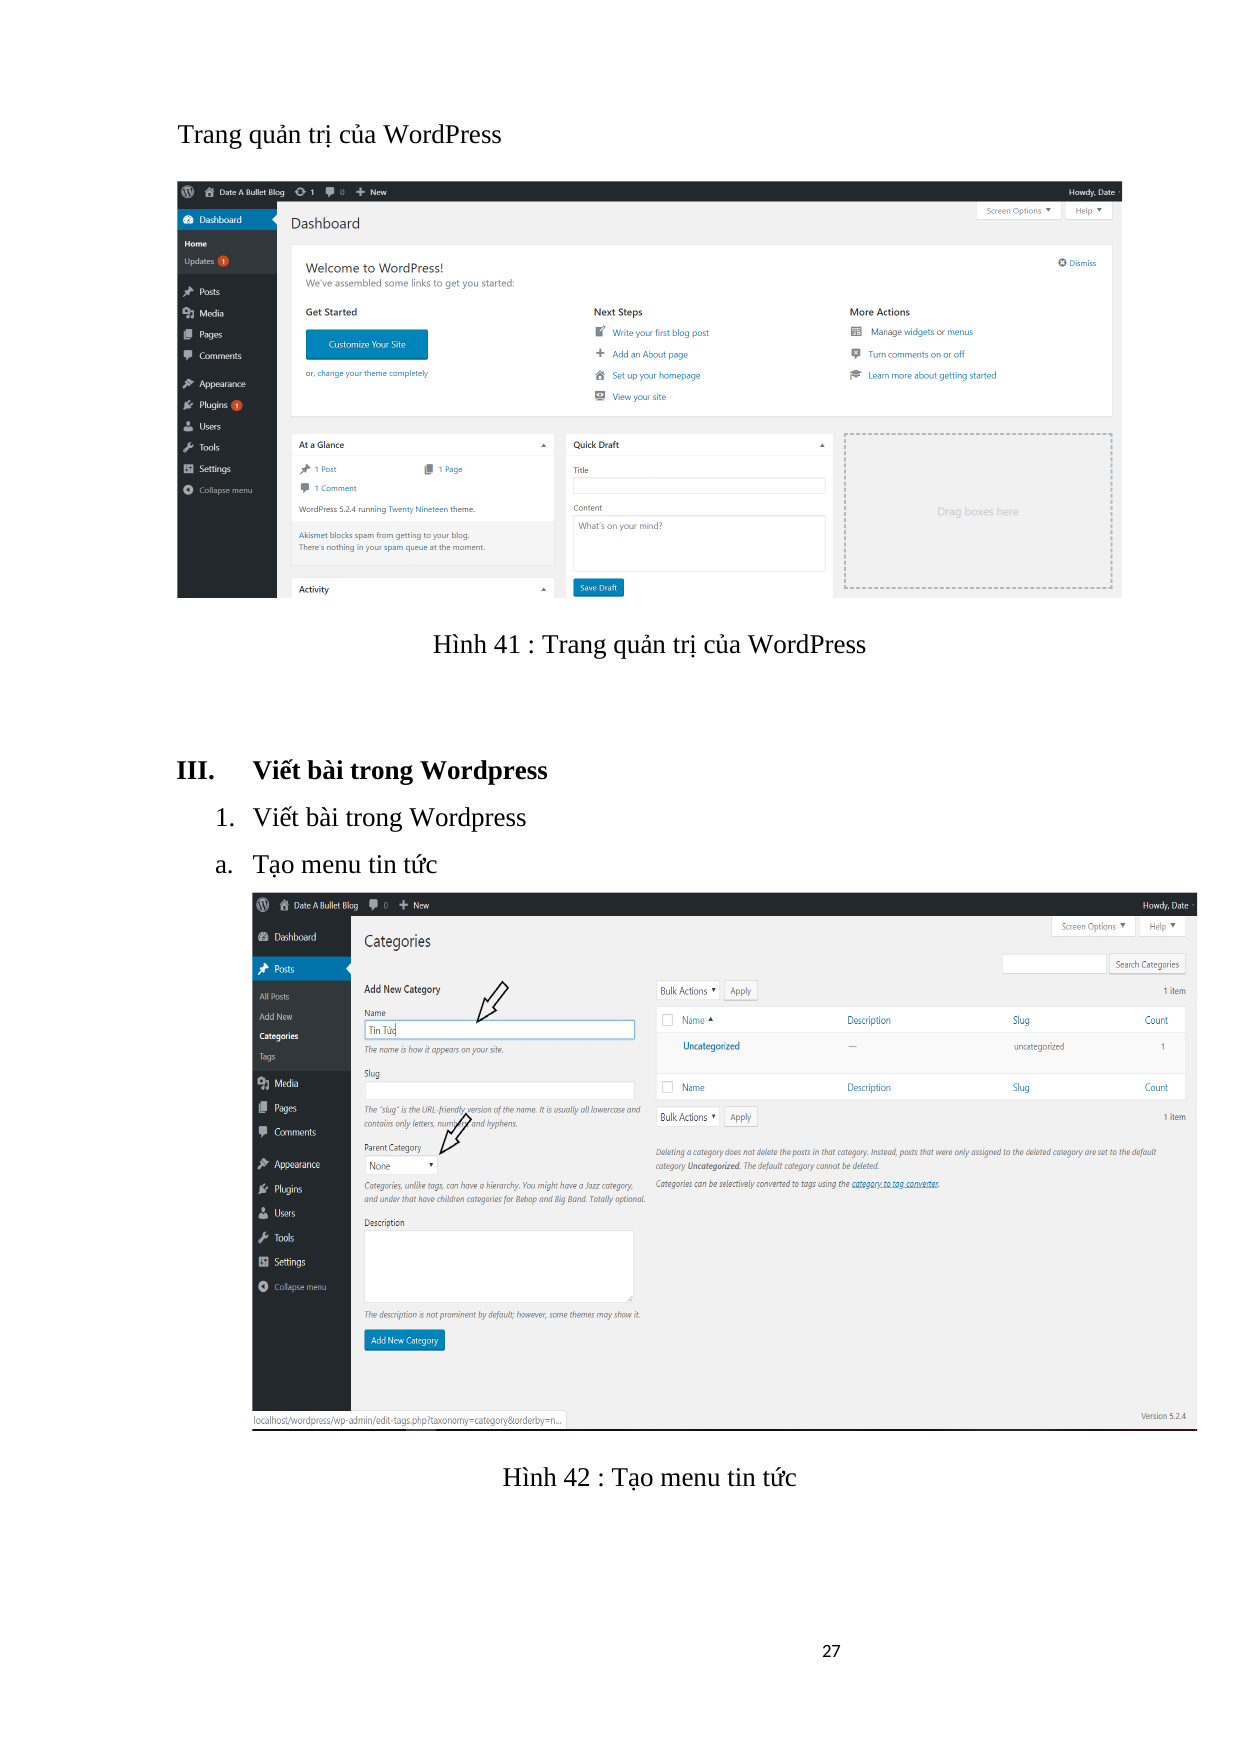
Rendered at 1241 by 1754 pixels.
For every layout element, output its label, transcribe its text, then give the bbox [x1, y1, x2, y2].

picture [252, 892, 1198, 1431]
text Hình 41 : Trang quản trị của WordPress [177, 628, 1122, 659]
list Viết bài trong Wordpress [215, 801, 1122, 832]
picture [177, 181, 1123, 598]
picture [184, 216, 193, 223]
list Viết bài trong Wordpress [215, 754, 1122, 786]
text Trang quản trị của WordPress [177, 118, 1122, 149]
picture [261, 964, 267, 971]
text Hình 42 : Tạo menu tin tức [177, 1461, 1122, 1492]
